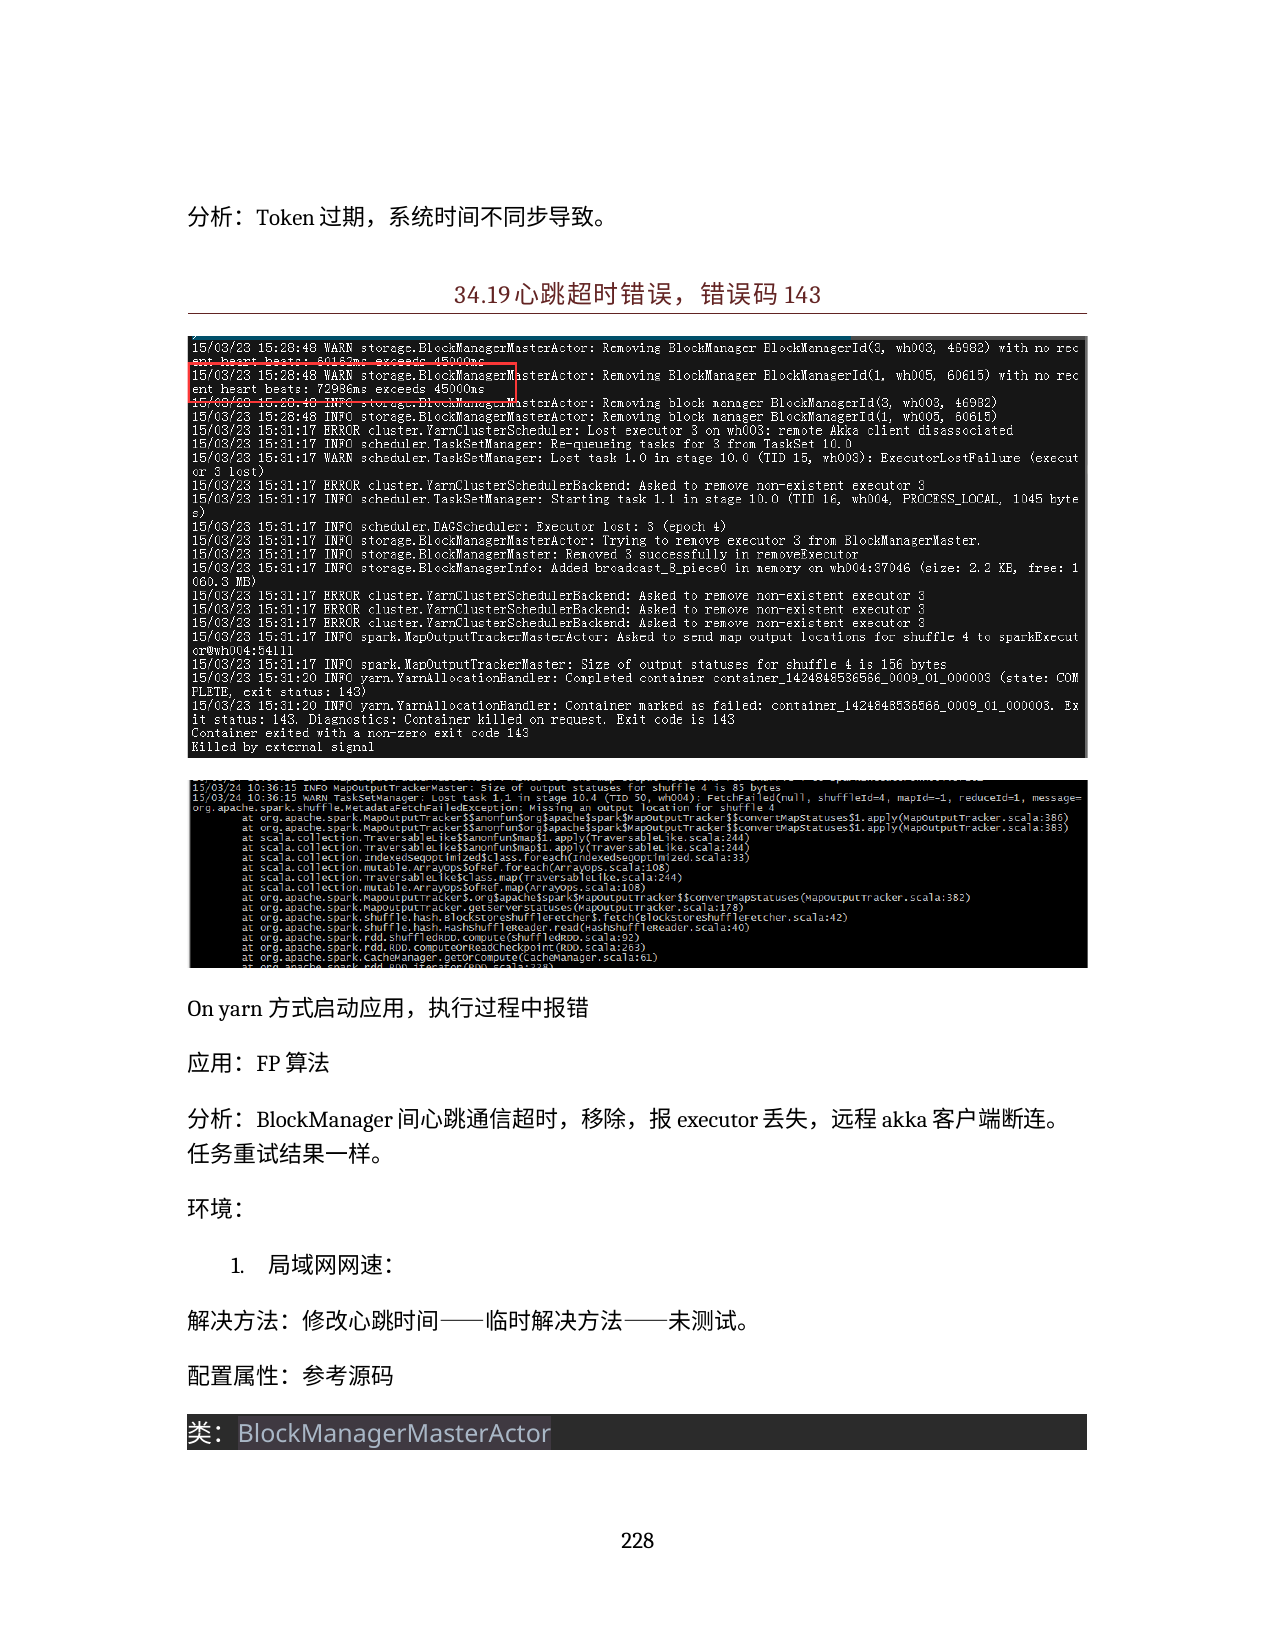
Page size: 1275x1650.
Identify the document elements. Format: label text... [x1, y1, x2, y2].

text 配置属性：参考源码 [187, 1358, 1087, 1391]
text 分析：Token过期，系统时间不同步导致。 [187, 198, 1087, 232]
text 应用：FP算法 [187, 1045, 1087, 1078]
picture [187, 780, 1088, 968]
text 环境： [187, 1191, 1087, 1224]
text 分析：BlockManager间心跳通信超时，移除，报executor丢失，远程akka客户端断连。任务重试结果一样。 [187, 1101, 1087, 1169]
text 解决方法：修改心跳时间——临时解决方法——未测试。 [187, 1303, 1087, 1336]
subtitle 心跳超时错误，错误码143 [187, 275, 1087, 314]
text On yarn 方式启动应用，执行过程中报错 [187, 990, 1087, 1023]
list 局域网网速： [231, 1247, 1087, 1280]
text 类：BlockManagerMasterActor [187, 1414, 1087, 1450]
picture [187, 336, 1088, 758]
